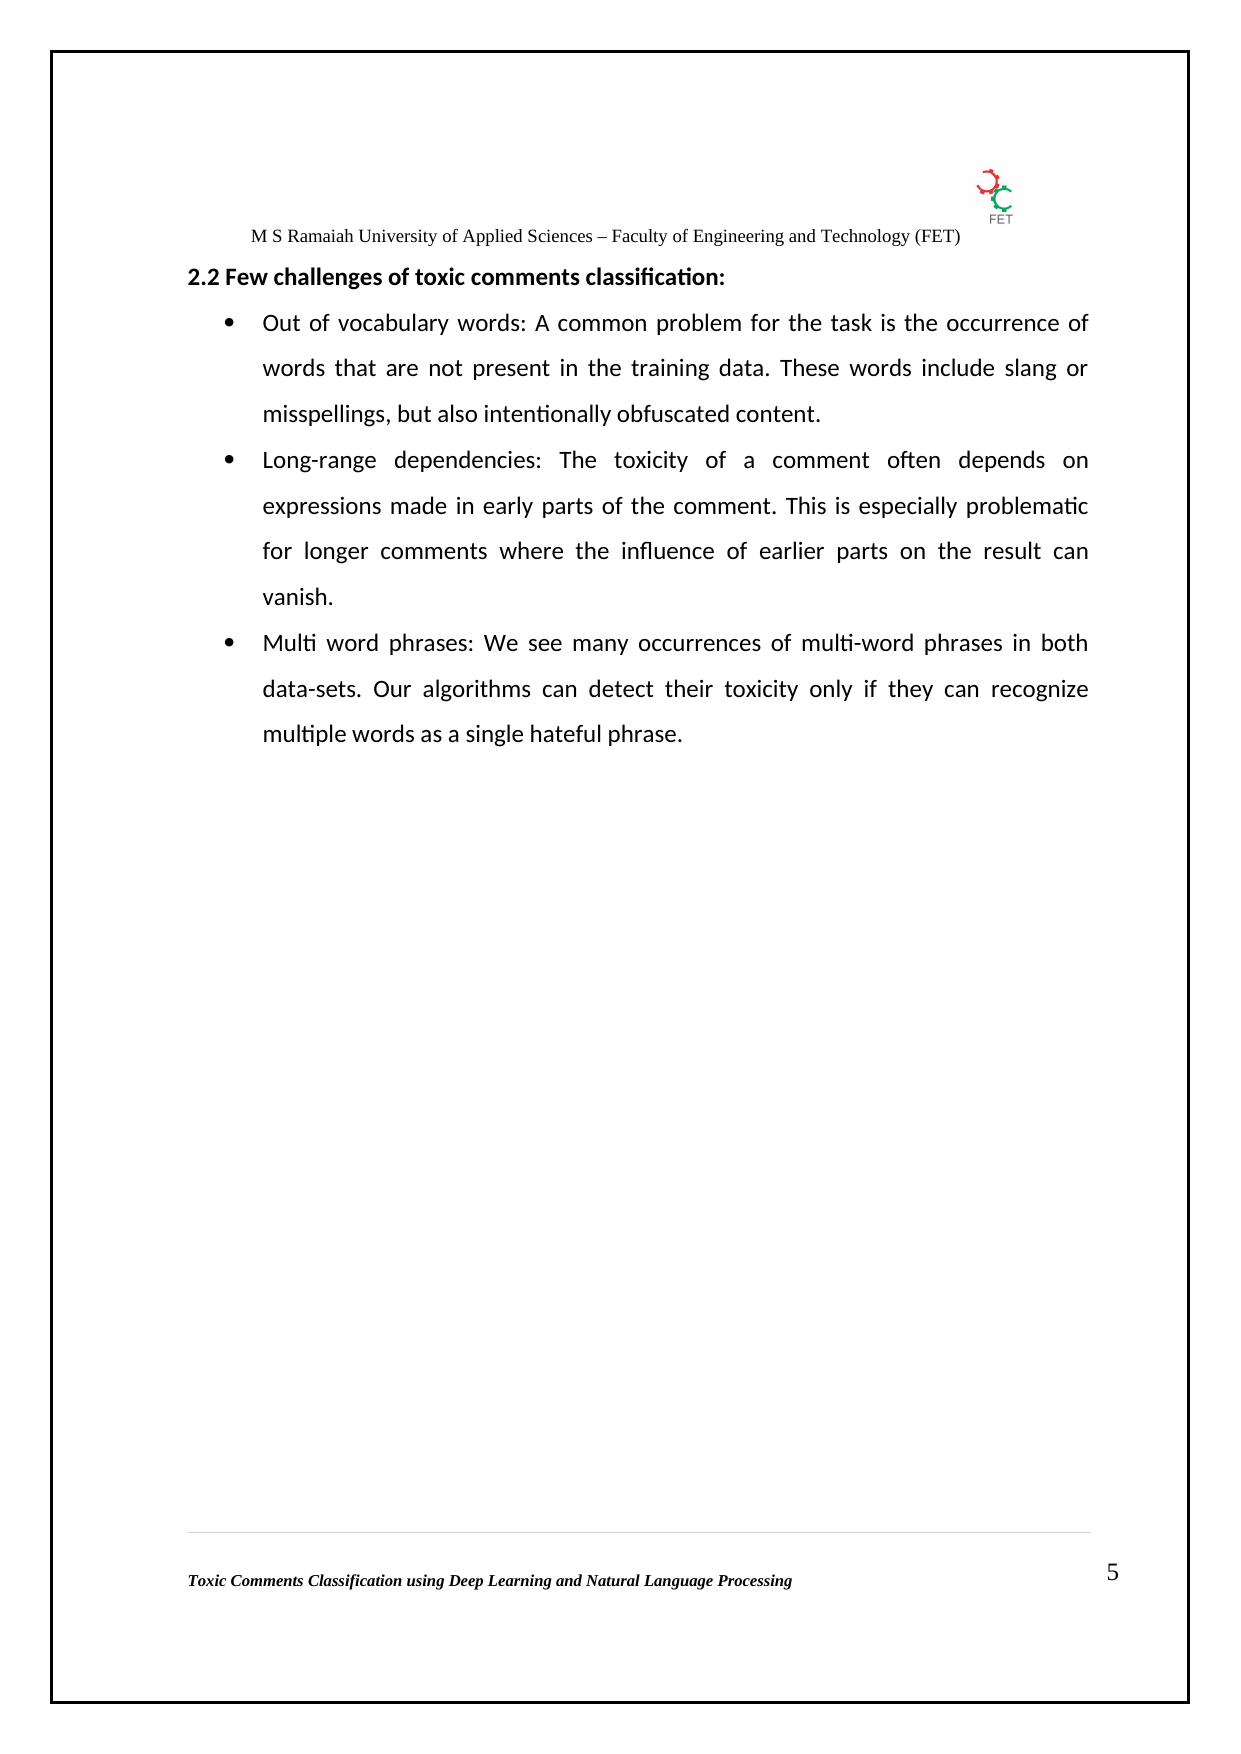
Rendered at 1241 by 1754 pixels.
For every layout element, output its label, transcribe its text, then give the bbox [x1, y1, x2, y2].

picture [961, 150, 1028, 243]
list Multi word phrases: We see many occurrences of multi-word phrases in both data-sets. Our algorithms can detect their toxicity only if they can recognize multiple words as a single hateful phrase. [225, 627, 1090, 749]
list Out of vocabulary words: A common problem for the task is the occurrence of words that are not present in the training data. These words include slang or misspellings, but also intentionally obfuscated content. [225, 307, 1090, 429]
text 2.2 Few challenges of toxic comments classification: [187, 261, 1090, 292]
list Long-range dependencies: The toxicity of a comment often depends on expressions made in early parts of the comment. This is especially problematic for longer comments where the influence of earlier parts on the result can vanish. [225, 444, 1090, 612]
